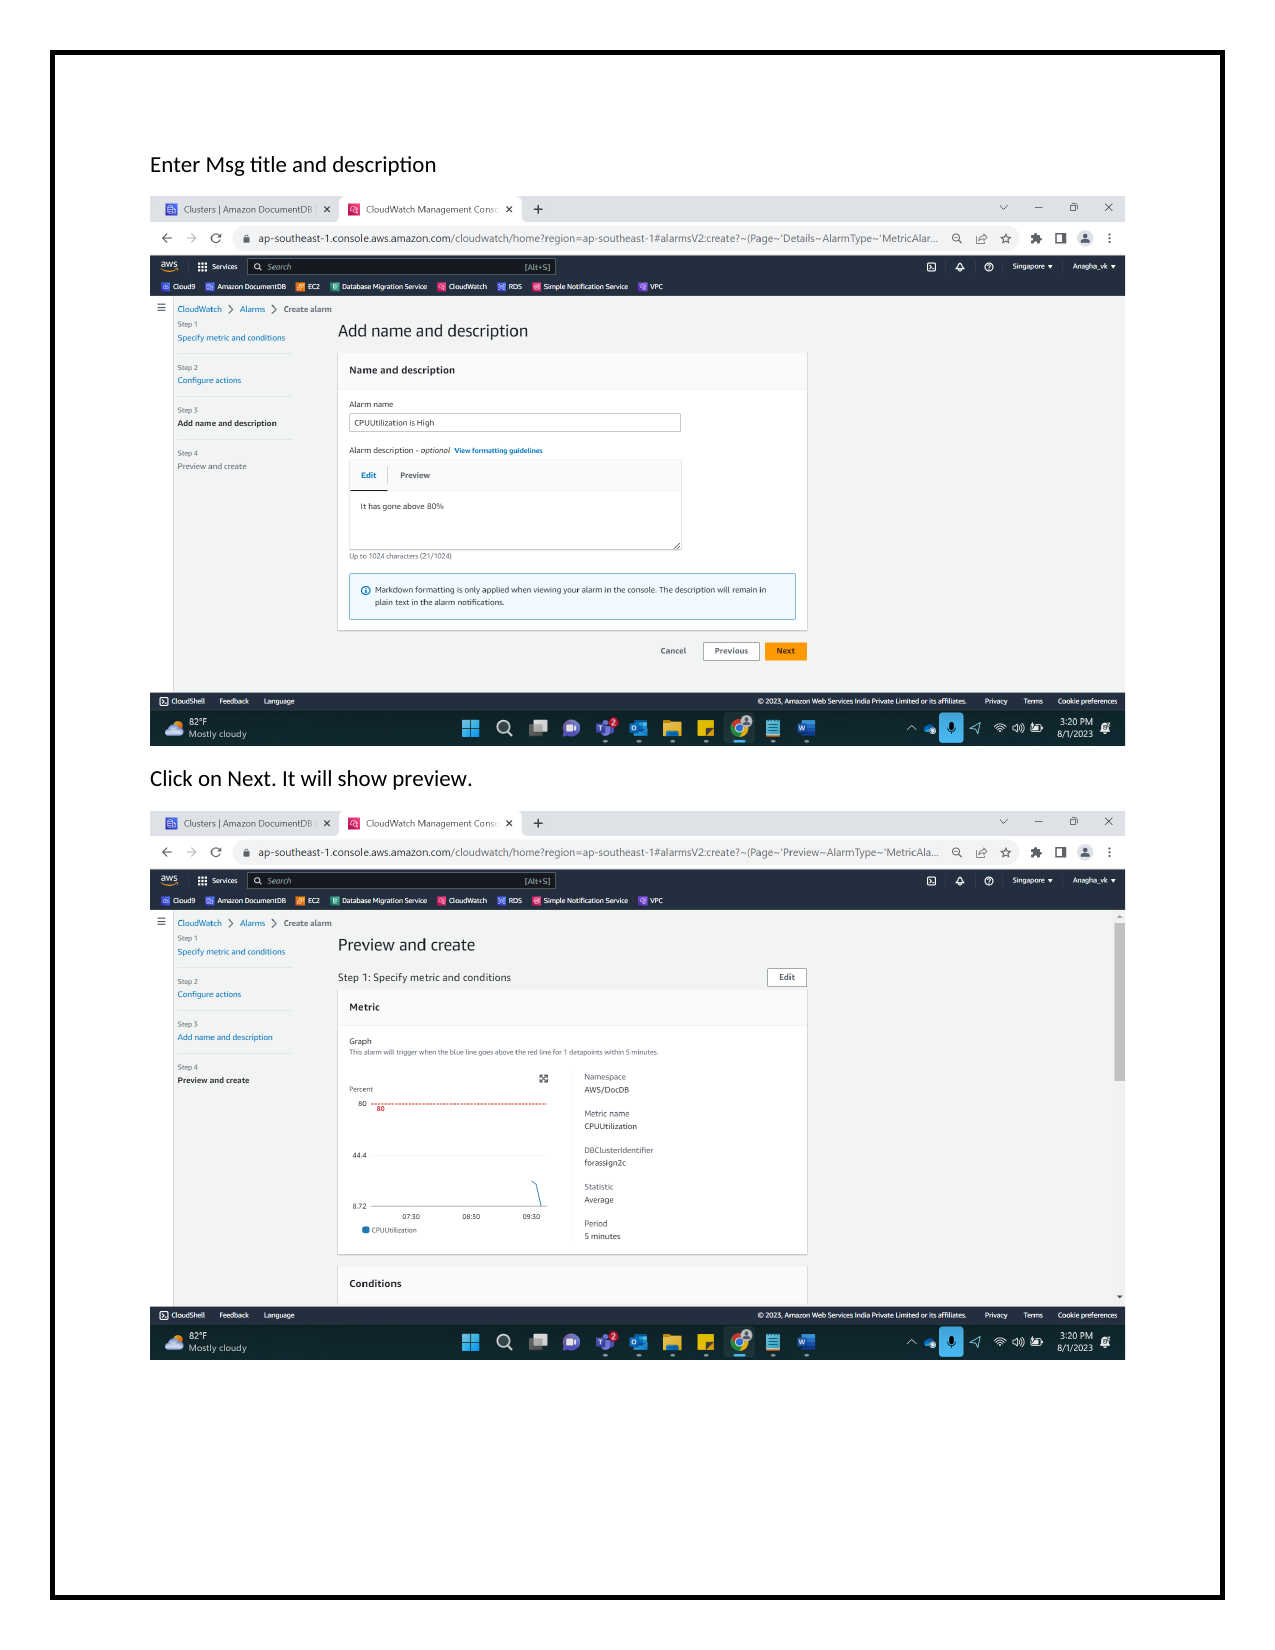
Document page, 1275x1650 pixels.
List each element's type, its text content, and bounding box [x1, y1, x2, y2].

text Enter Msg title and description [150, 150, 1125, 178]
picture [150, 196, 1125, 746]
text Click on Next. It will show preview. [150, 764, 1125, 792]
picture [150, 811, 1125, 1360]
